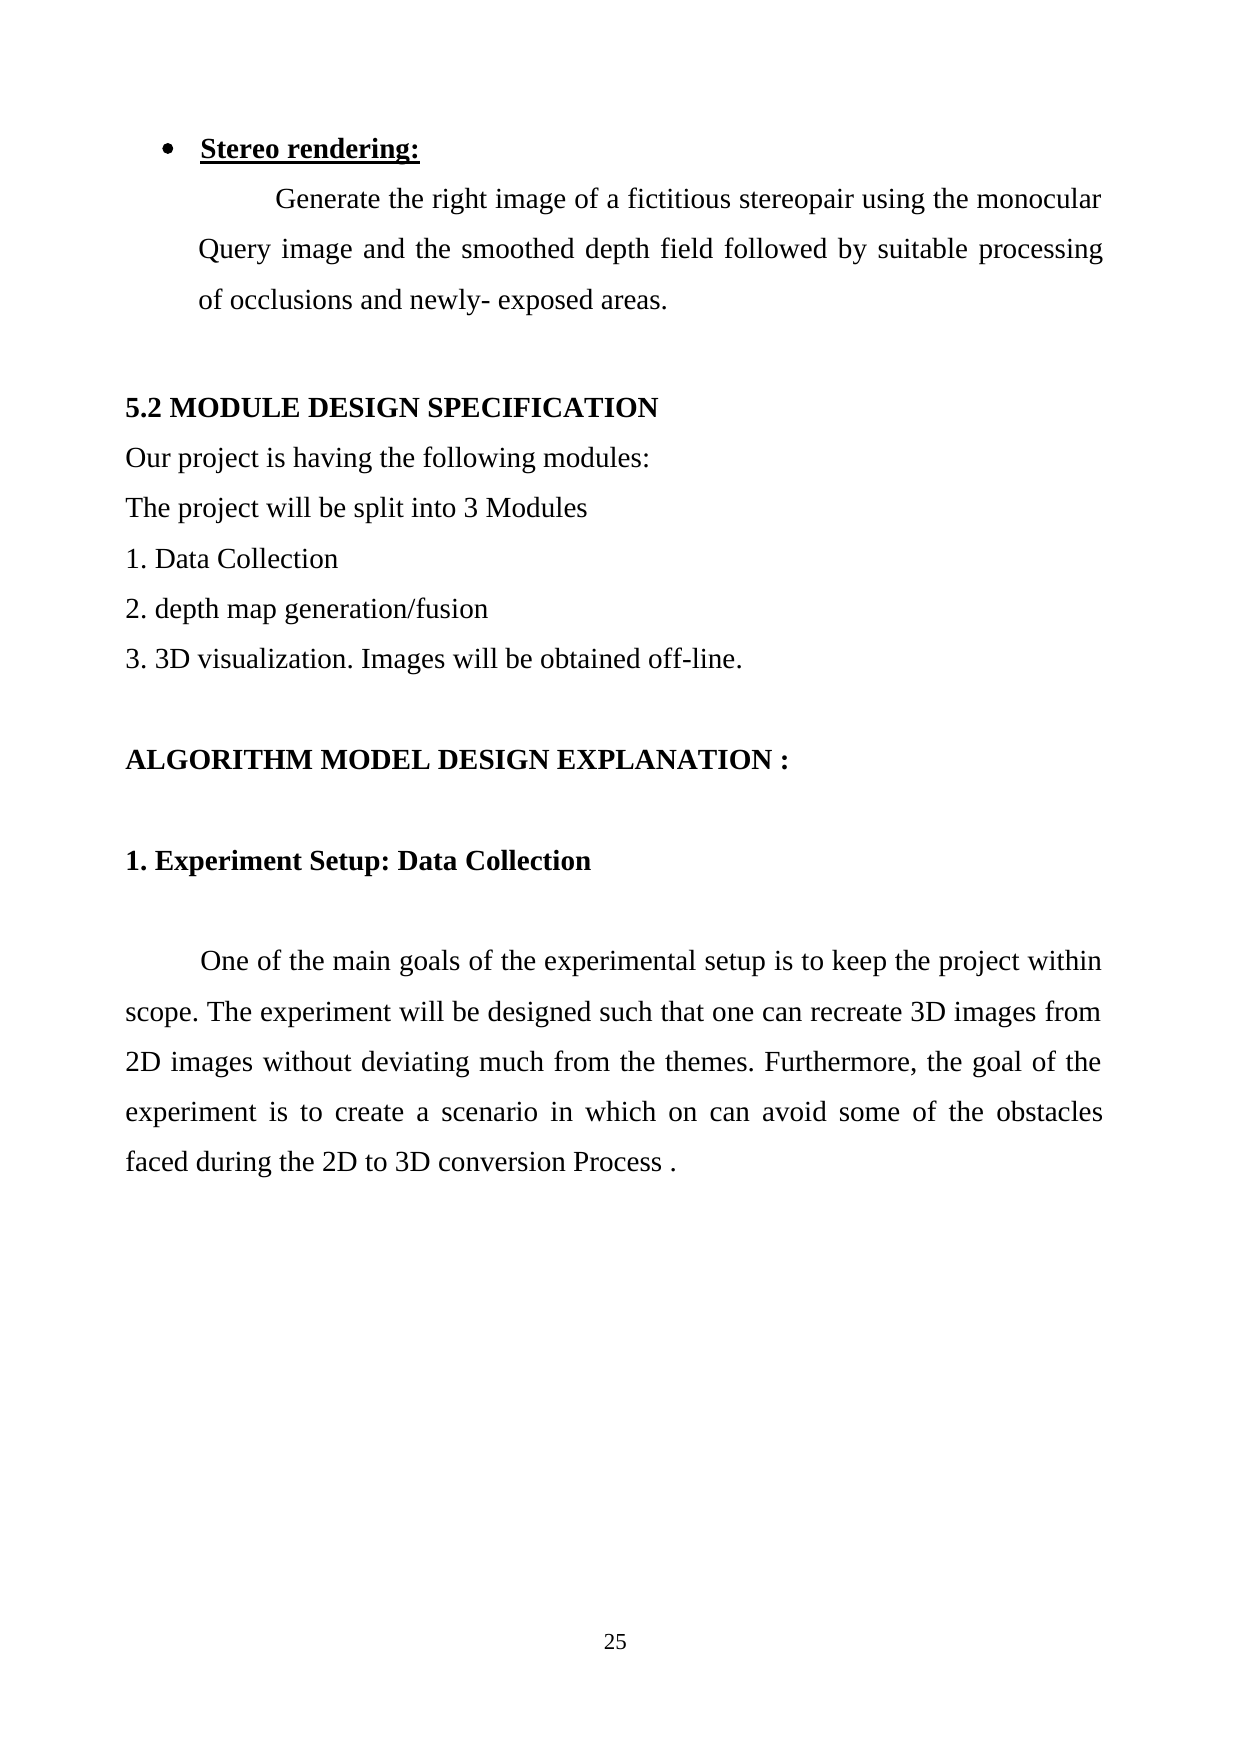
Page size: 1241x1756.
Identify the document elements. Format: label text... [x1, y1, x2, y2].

text Our project is having the following modules: [125, 440, 1240, 474]
list Stereo rendering: [163, 131, 1240, 165]
list depth map generation/fusion [125, 591, 1240, 625]
subtitle ALGORITHM MODEL DESIGN EXPLANATION : [125, 742, 1240, 776]
list Data Collection [125, 541, 1240, 574]
text Generate the right image of a fictitious stereopair using the monocular Query image and the smoothed depth field followed by suitable processing of occlusions and newly- exposed areas. [198, 181, 1103, 316]
text One of the main goals of the experimental setup is to keep the project within scope. The experiment will be designed such that one can recreate 3D images from 2D images without deviating much from the themes. Furthermore, the goal of the experiment is to create a scenario in which on can avoid some of the obstacles faced during the 2D to 3D conversion Process . [125, 943, 1103, 1178]
subtitle MODULE DESIGN SPECIFICATION [125, 390, 1240, 423]
text The project will be split into 3 Modules [125, 490, 1240, 524]
list Experiment Setup: Data Collection [125, 843, 1240, 876]
list 3D visualization. Images will be obtained off-line. [125, 641, 1240, 675]
